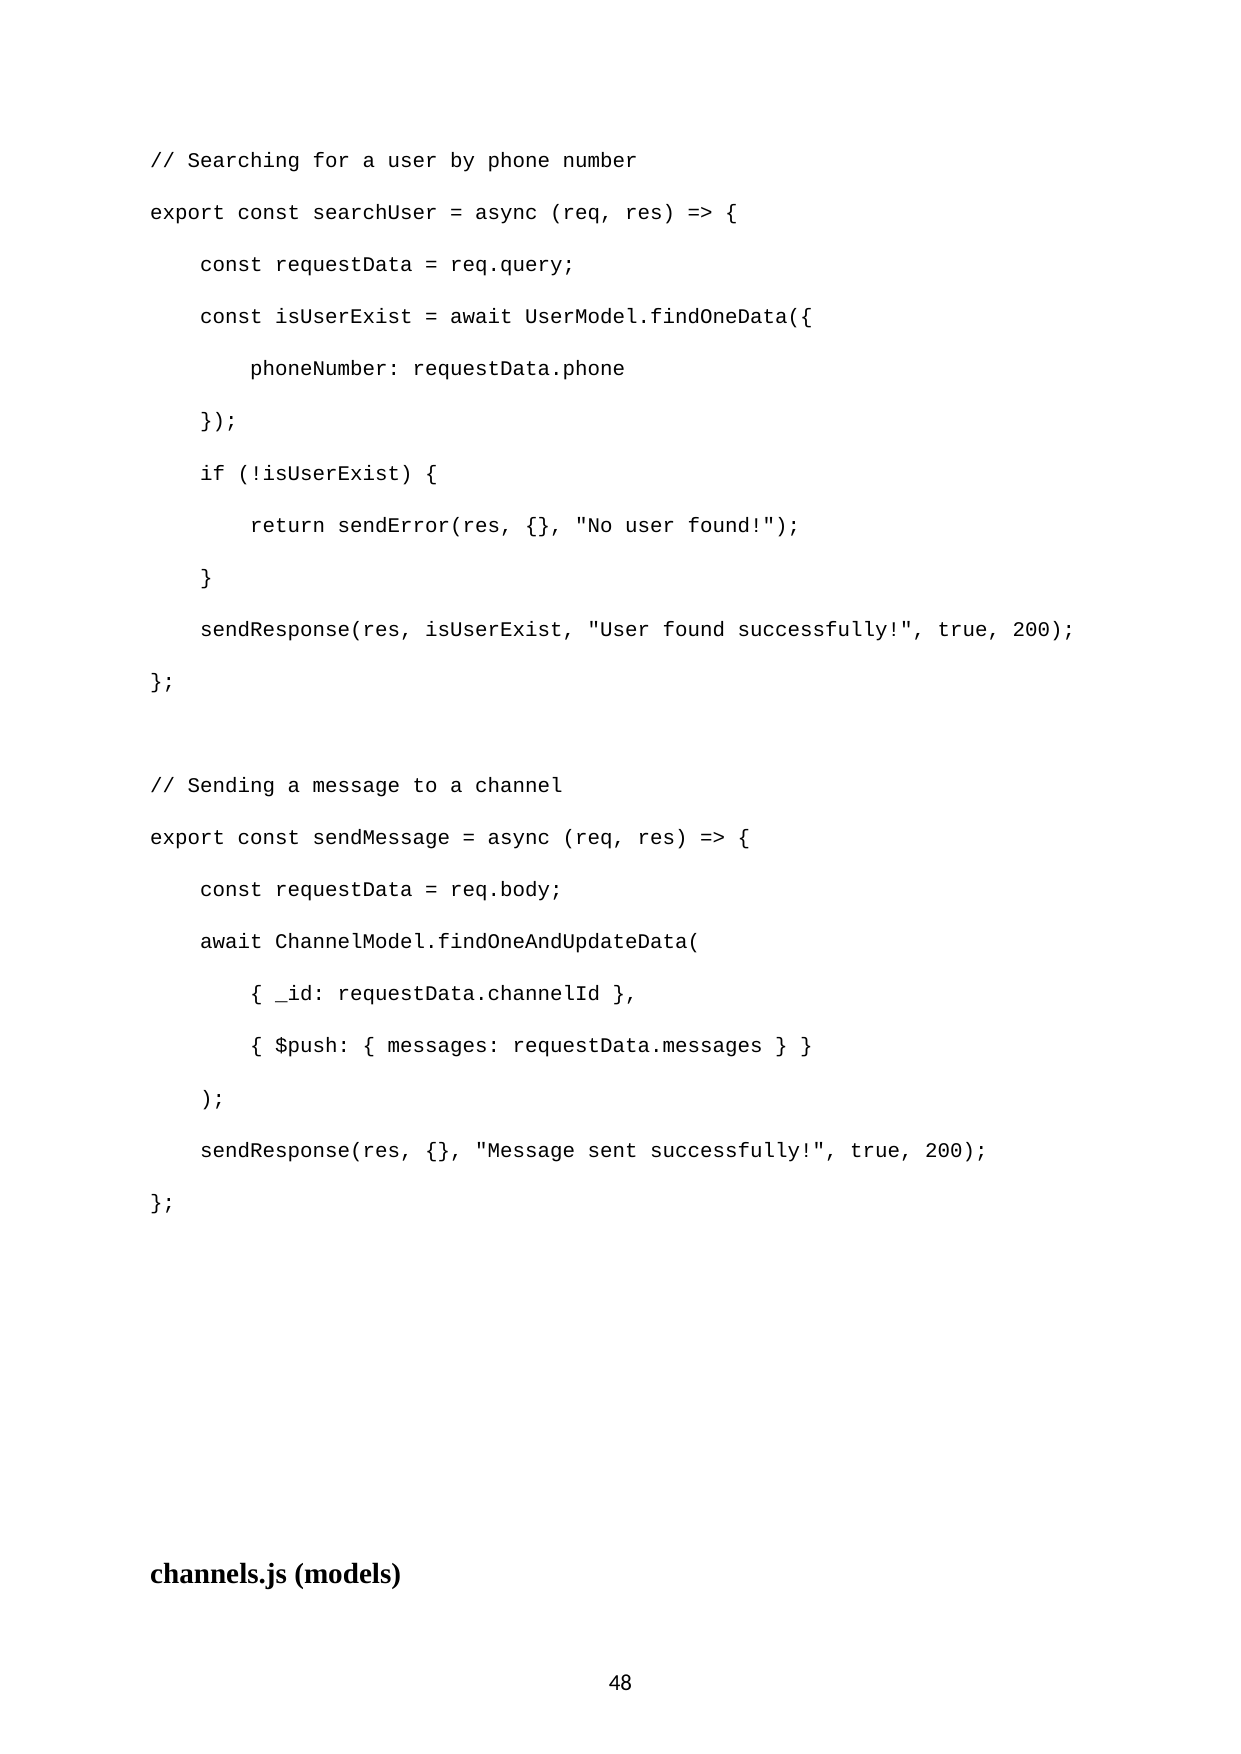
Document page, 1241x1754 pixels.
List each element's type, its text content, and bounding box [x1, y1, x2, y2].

text await ChannelModel.findOneAndUpdateData( [150, 931, 1090, 955]
text if (!isUserExist) { [150, 462, 1090, 486]
text // Sending a message to a channel [150, 775, 1090, 799]
text return sendError(res, {}, "No user found!"); [150, 514, 1090, 538]
text export const searchUser = async (req, res) => { [150, 202, 1090, 226]
text const requestData = req.body; [150, 879, 1090, 903]
text channels.js (models) [150, 1556, 1090, 1590]
text const requestData = req.query; [150, 254, 1090, 278]
text sendResponse(res, {}, "Message sent successfully!", true, 200); [150, 1139, 1090, 1163]
text }; [150, 1192, 1090, 1215]
text const isUserExist = await UserModel.findOneData({ [150, 306, 1090, 330]
text }; [150, 671, 1090, 694]
text { _id: requestData.channelId }, [150, 983, 1090, 1007]
text phoneNumber: requestData.phone [150, 358, 1090, 382]
text } [150, 567, 1090, 590]
text sendResponse(res, isUserExist, "User found successfully!", true, 200); [150, 619, 1090, 642]
text // Searching for a user by phone number [150, 150, 1090, 174]
text ); [150, 1087, 1090, 1111]
text { $push: { messages: requestData.messages } } [150, 1035, 1090, 1059]
text export const sendMessage = async (req, res) => { [150, 827, 1090, 851]
text }); [150, 410, 1090, 434]
